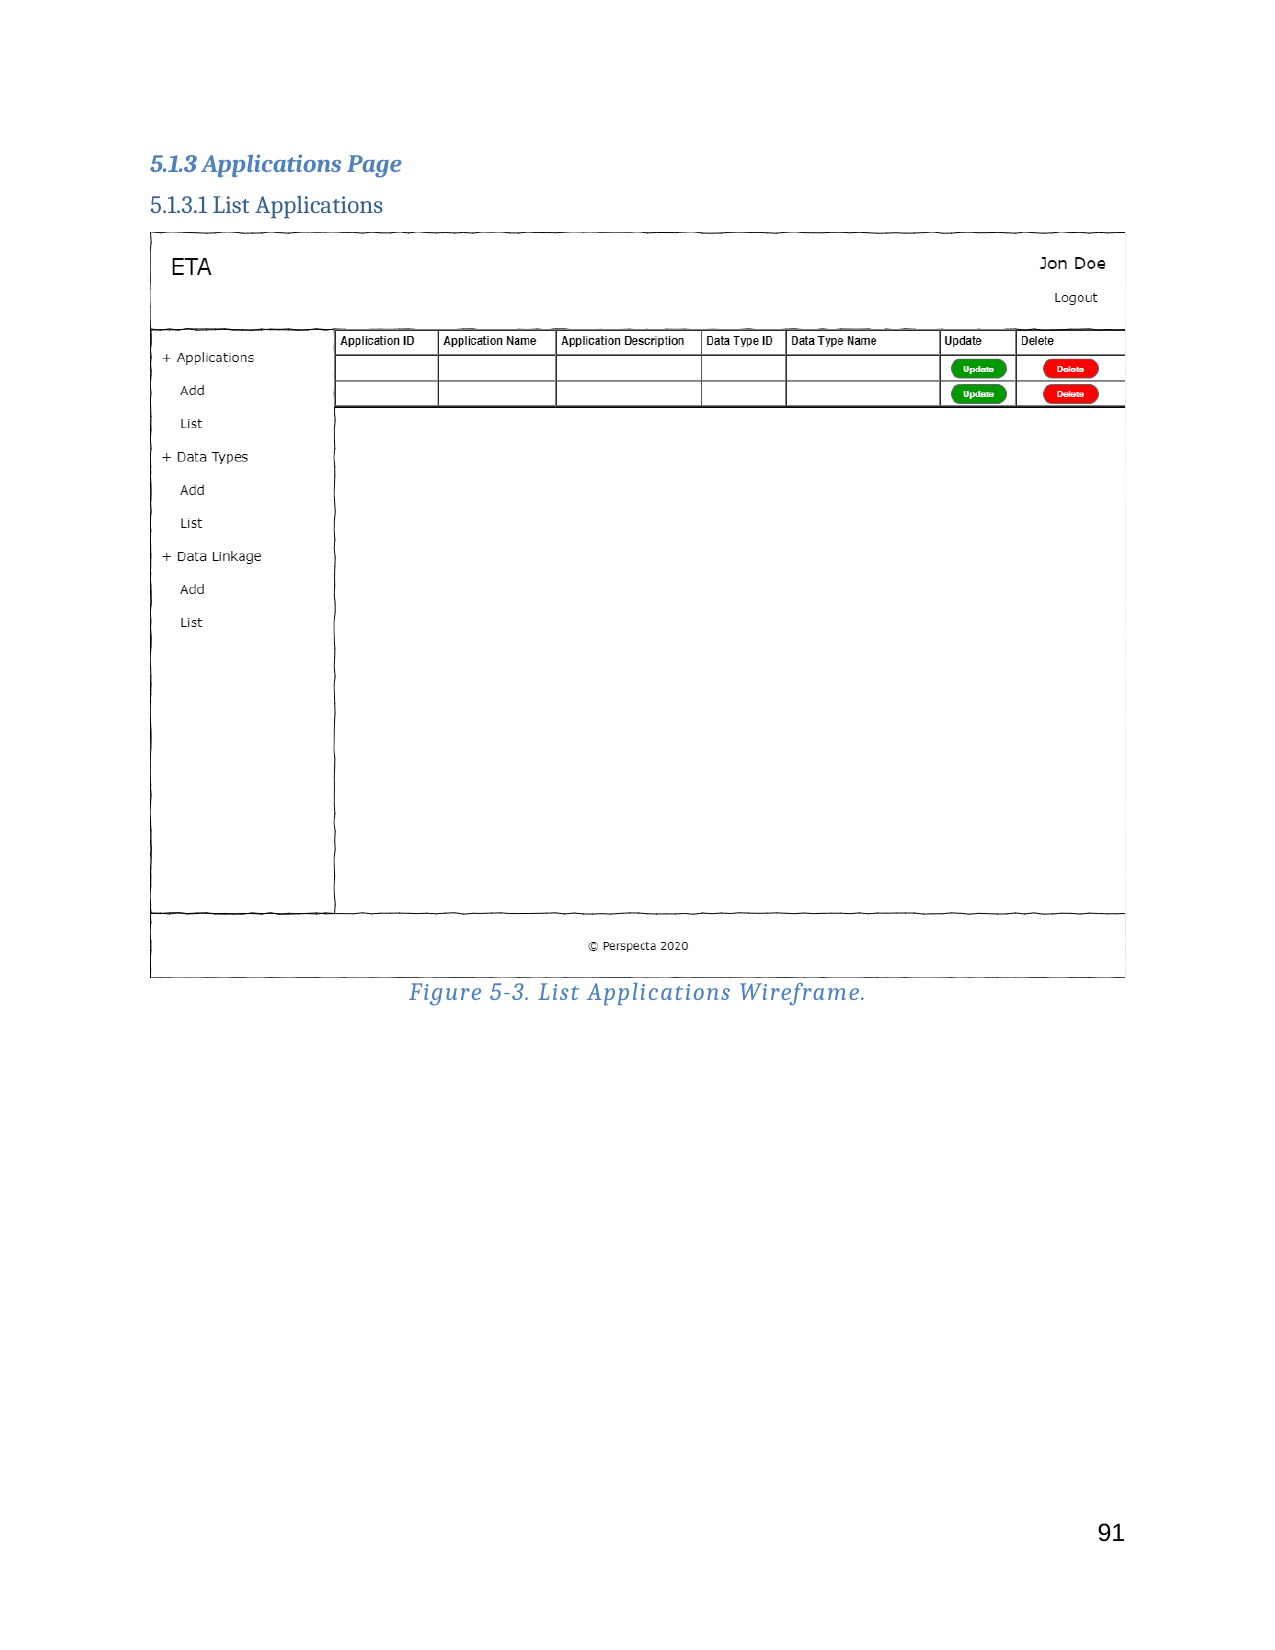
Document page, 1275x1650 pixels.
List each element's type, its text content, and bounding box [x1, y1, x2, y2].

picture [150, 232, 1125, 978]
subtitle 5.1.3.1 List Applications [150, 191, 1125, 220]
subtitle 5.1.3 Applications Page [150, 150, 1125, 179]
table_cell Figure 5-3. List Applications Wireframe. [150, 978, 1125, 1007]
